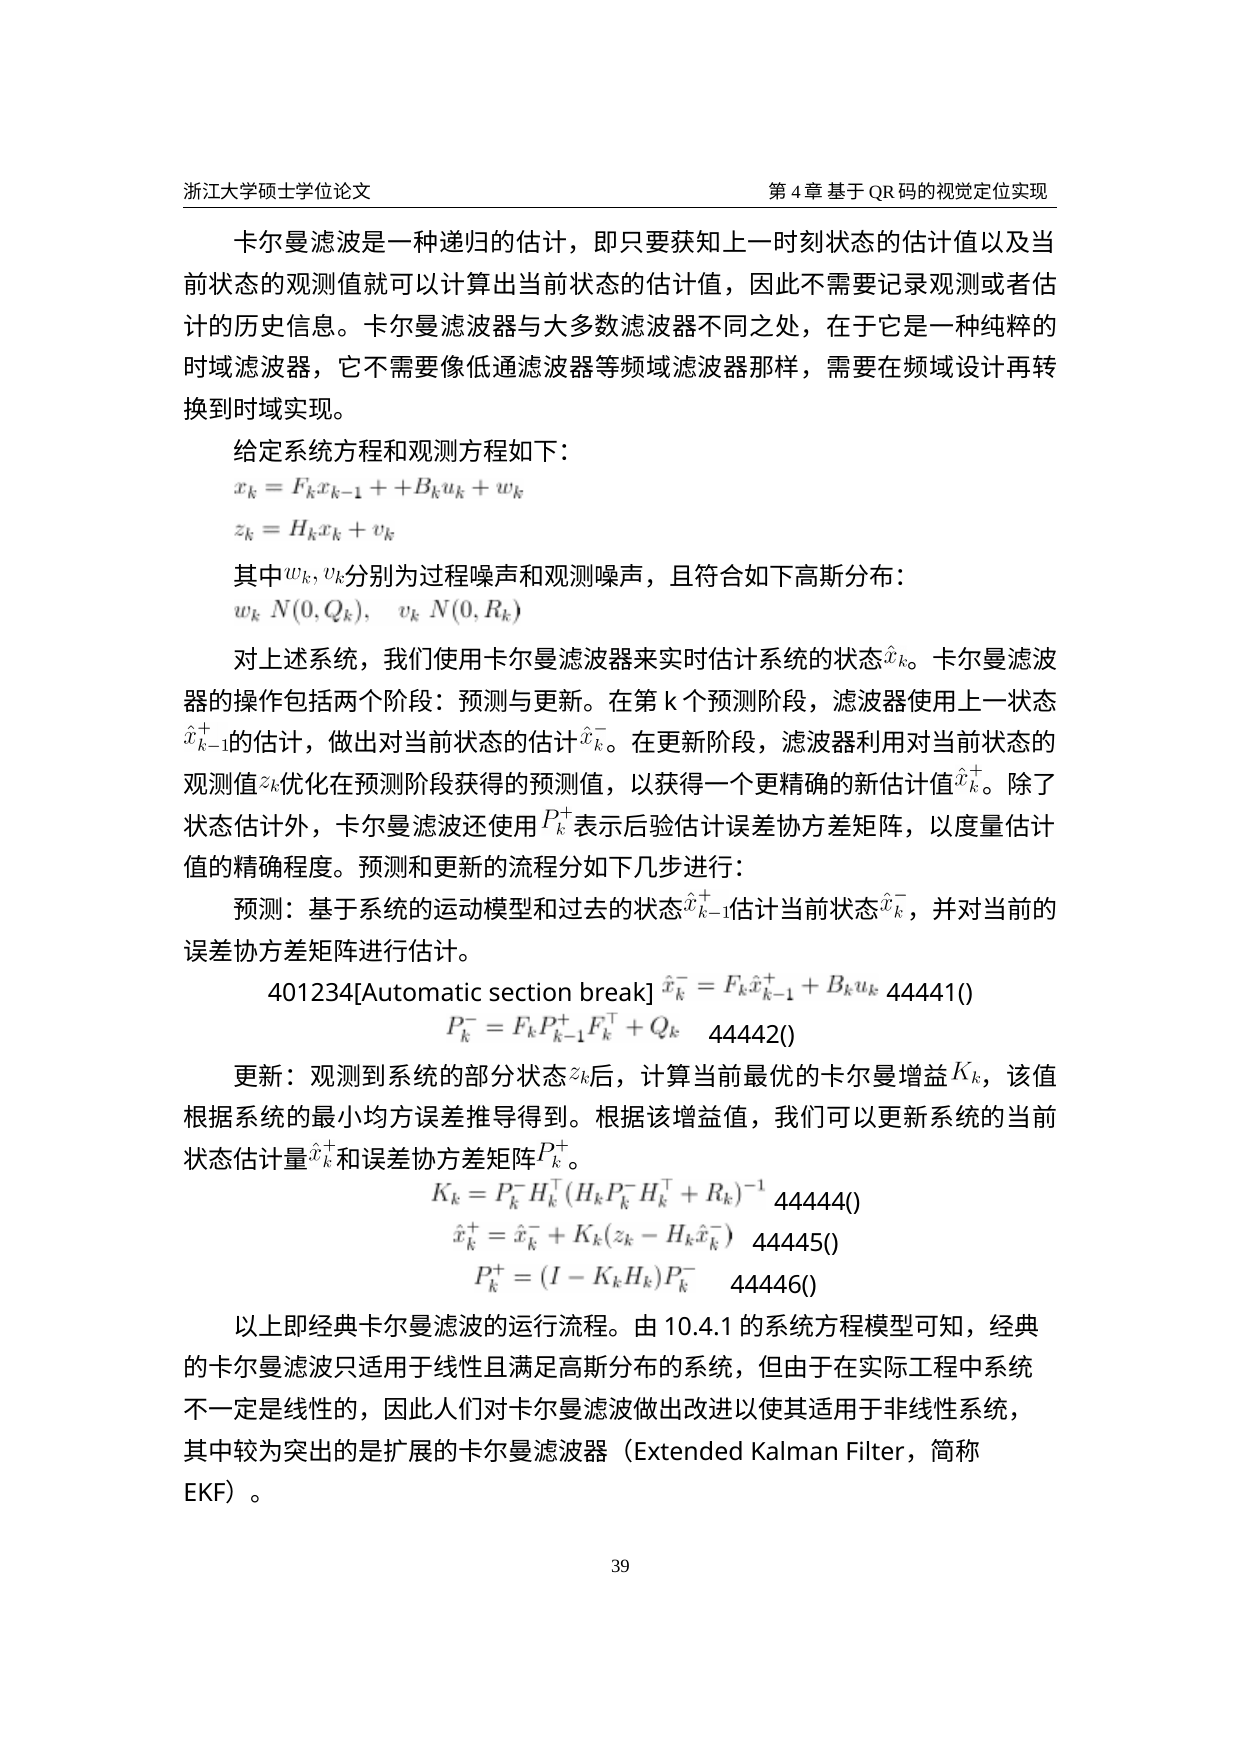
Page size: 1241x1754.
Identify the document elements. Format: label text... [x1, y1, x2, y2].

text 预测：基于系统的运动模型和过去的状态估计当前状态，并对当前的误差协方差矩阵进行估计。 [183, 885, 1057, 968]
text 卡尔曼滤波是一种递归的估计，即只要获知上一时刻状态的估计值以及当前状态的观测值就可以计算出当前状态的估计值，因此不需要记录观测或者估计的历史信息。卡尔曼滤波器与大多数滤波器不同之处，在于它是一种纯粹的时域滤波器，它不需要像低通滤波器等频域滤波器那样，需要在频域设计再转换到时域实现。 [183, 218, 1057, 427]
text 更新：观测到系统的部分状态后，计算当前最优的卡尔曼增益，该值根据系统的最小均方误差推导得到。根据该增益值，我们可以更新系统的当前状态估计量和误差协方差矩阵。 [183, 1052, 1057, 1177]
text 对上述系统，我们使用卡尔曼滤波器来实时估计系统的状态。卡尔曼滤波器的操作包括两个阶段：预测与更新。在第k个预测阶段，滤波器使用上一状态的估计，做出对当前状态的估计。在更新阶段，滤波器利用对当前状态的观测值优化在预测阶段获得的预测值，以获得一个更精确的新估计值。除了状态估计外，卡尔曼滤波还使用表示后验估计误差协方差矩阵，以度量估计值的精确程度。预测和更新的流程分如下几步进行： [183, 635, 1057, 885]
text 其中分别为过程噪声和观测噪声，且符合如下高斯分布： [183, 552, 1057, 593]
text 给定系统方程和观测方程如下： [183, 427, 1057, 468]
text 以上即经典卡尔曼滤波的运行流程。由10.4.1的系统方程模型可知，经典的卡尔曼滤波只适用于线性且满足高斯分布的系统，但由于在实际工程中系统不一定是线性的，因此人们对卡尔曼滤波做出改进以使其适用于非线性系统，其中较为突出的是扩展的卡尔曼滤波器（Extended Kalman Filter，简称EKF）。 [183, 1302, 1057, 1510]
